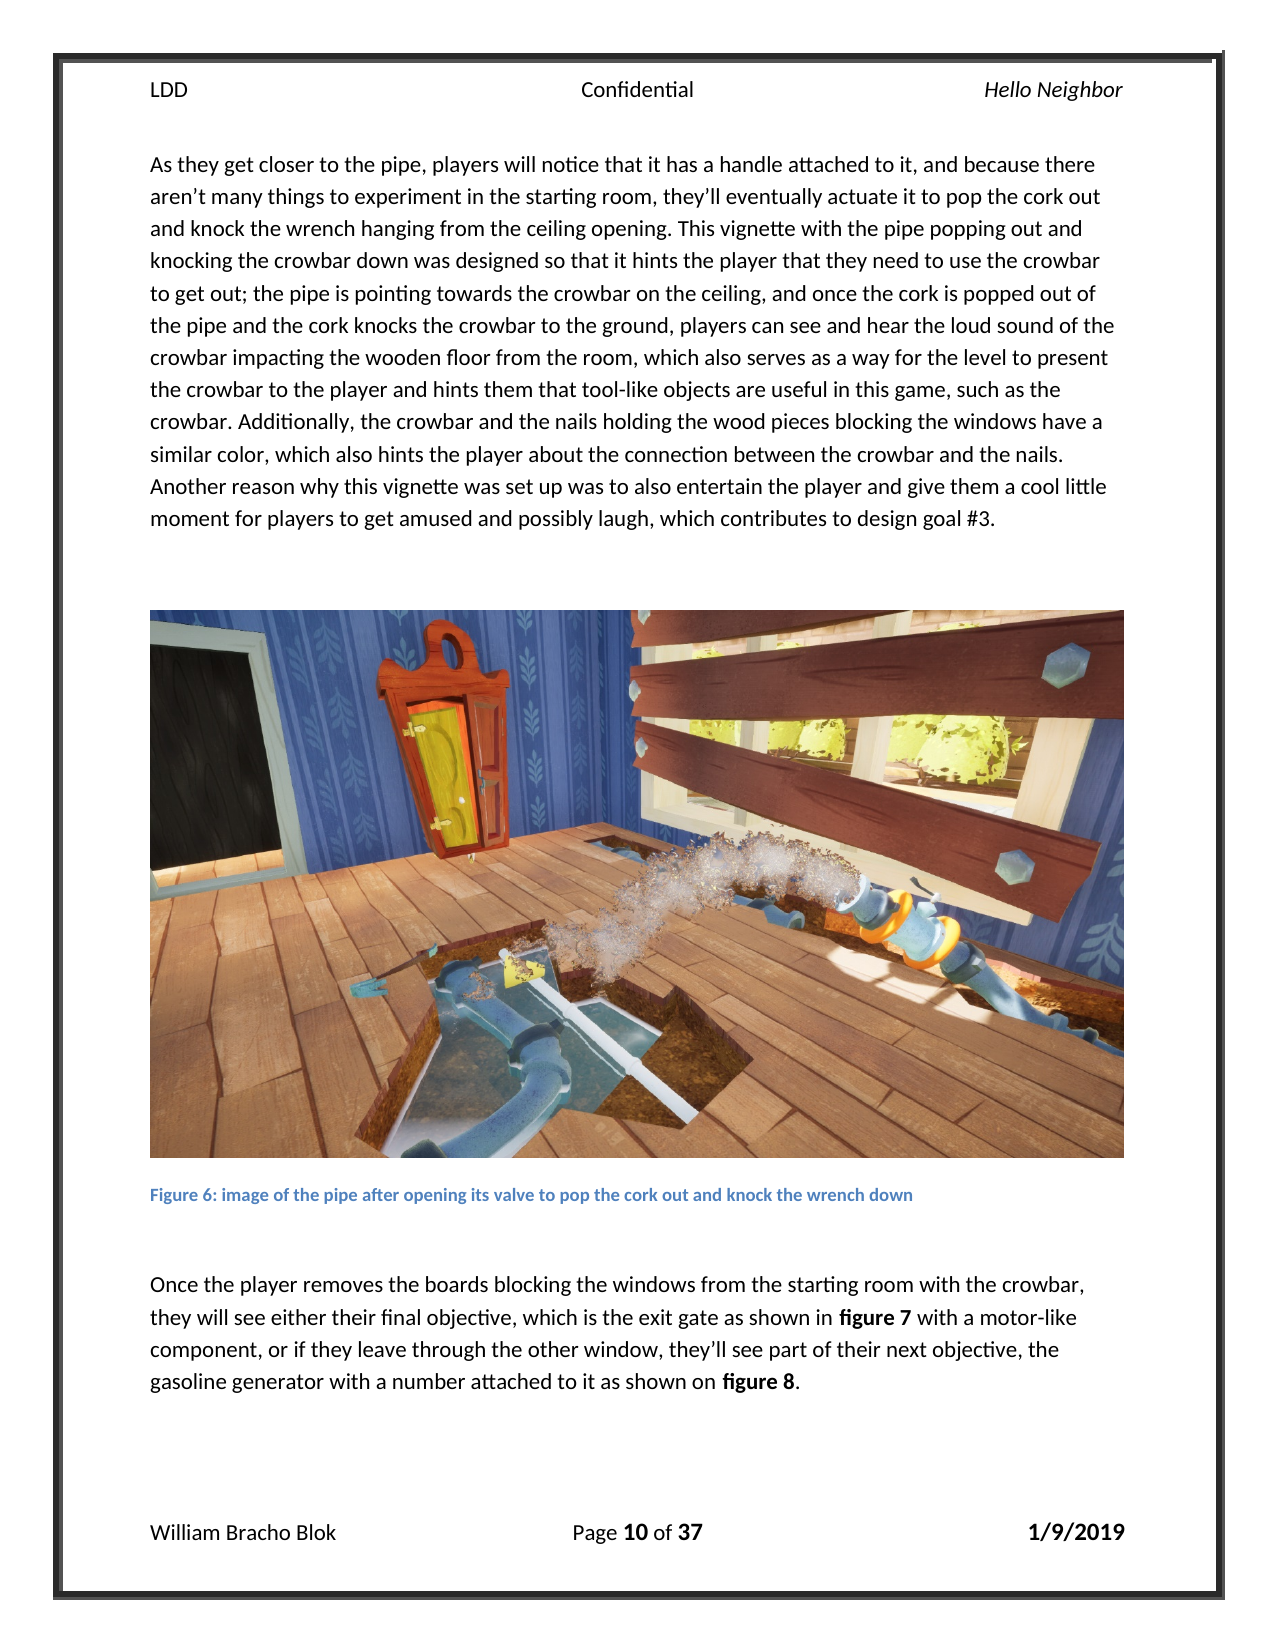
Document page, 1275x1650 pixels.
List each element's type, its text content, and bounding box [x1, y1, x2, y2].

text As they get closer to the pipe, players will notice that it has a handle attached to it, and because there aren’t many things to experiment in the starting room, they’ll eventually actuate it to pop the cork out and knock the wrench hanging from the ceiling opening. This vignette with the pipe popping out and knocking the crowbar down was designed so that it hints the player that they need to use the crowbar to get out; the pipe is pointing towards the crowbar on the ceiling, and once the cork is popped out of the pipe and the cork knocks the crowbar to the ground, players can see and hear the loud sound of the crowbar impacting the wooden floor from the room, which also serves as a way for the level to present the crowbar to the player and hints them that tool-like objects are useful in this game, such as the crowbar. Additionally, the crowbar and the nails holding the wood pieces blocking the windows have a similar color, which also hints the player about the connection between the crowbar and the nails. Another reason why this vignette was set up was to also entertain the player and give them a cool little moment for players to get amused and possibly laugh, which contributes to design goal #3. [150, 150, 1125, 532]
text Once the player removes the boards blocking the windows from the starting room with the crowbar, they will see either their final objective, which is the exit gate as shown in figure 7 with a motor-like component, or if they leave through the other window, they’ll see part of their next objective, the gasoline generator with a number attached to it as shown on figure 8. [150, 1271, 1125, 1395]
text Figure 6: image of the pipe after opening its valve to pop the cork out and knock the wrench down [150, 1183, 1125, 1206]
picture [150, 610, 1124, 1158]
